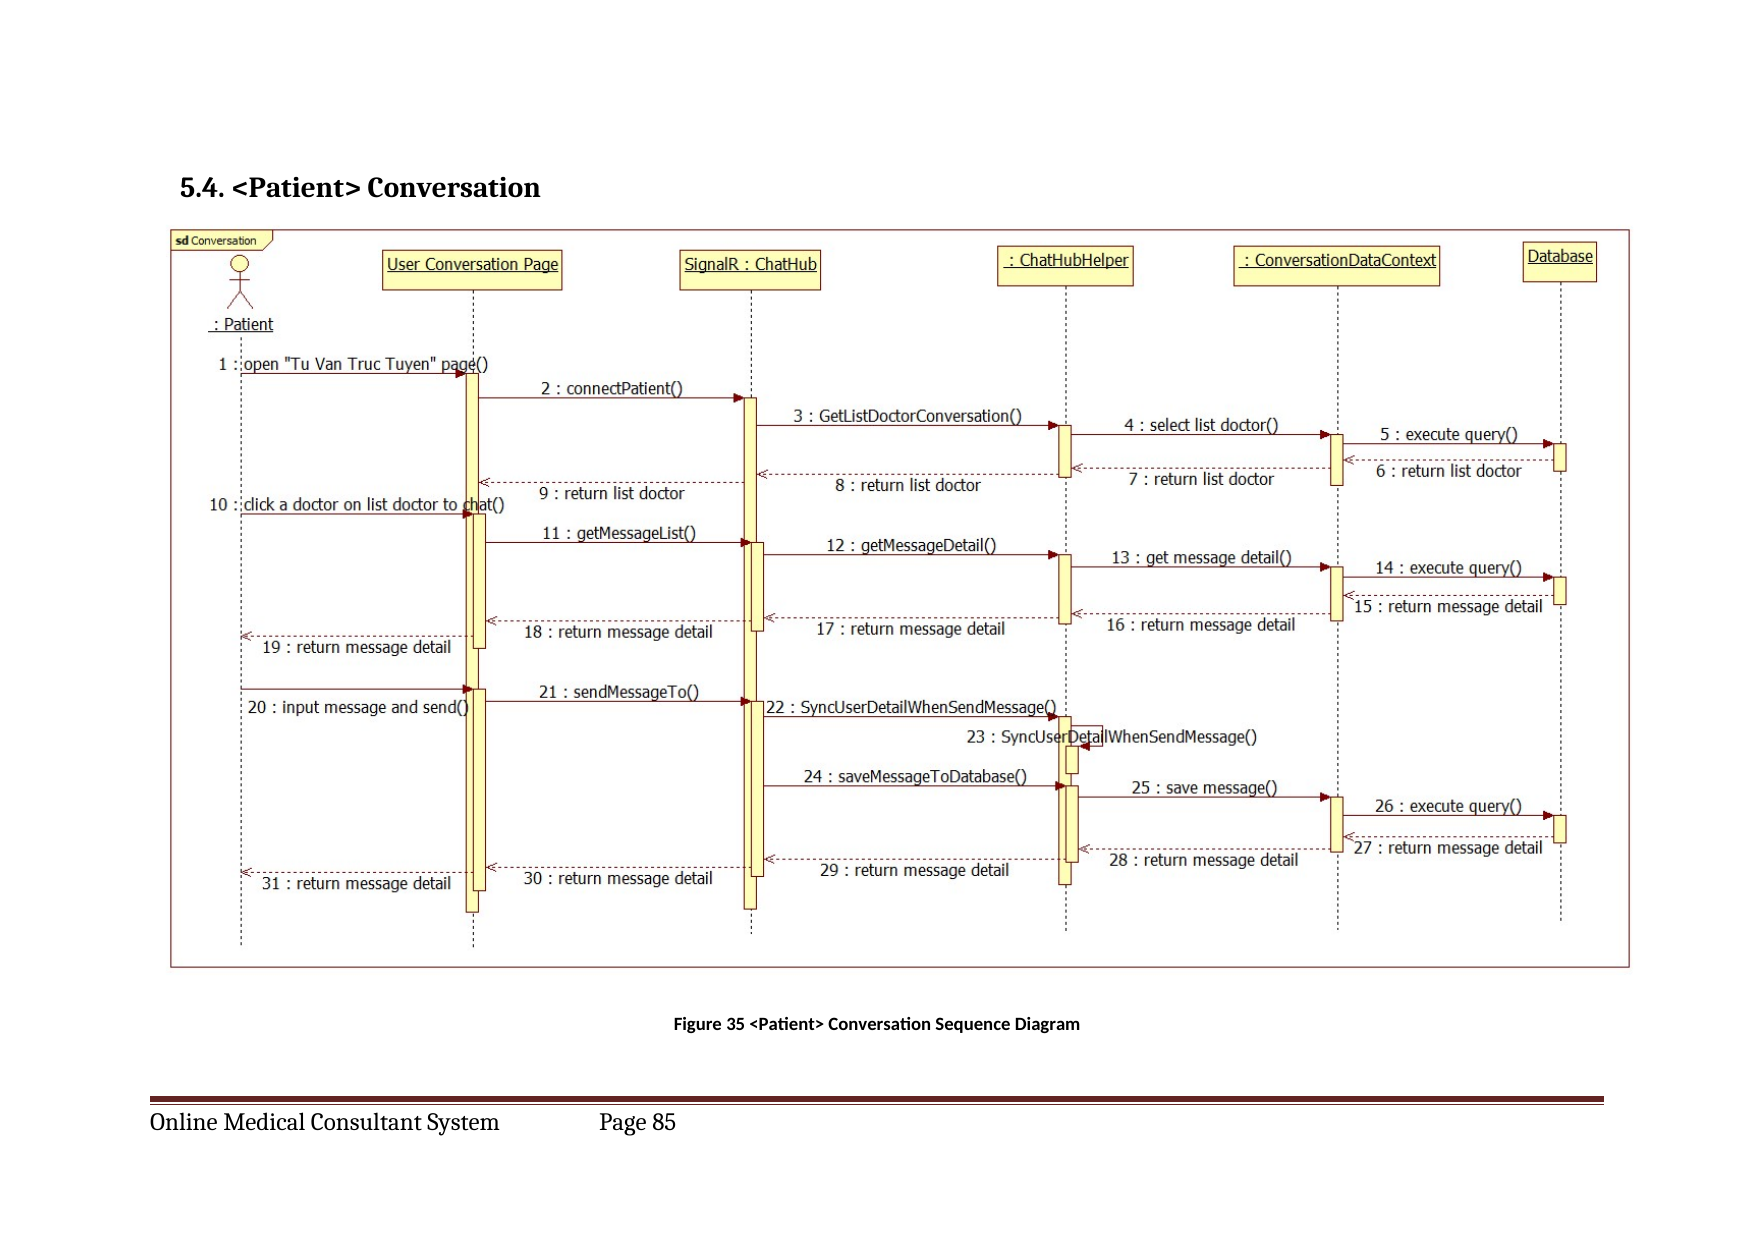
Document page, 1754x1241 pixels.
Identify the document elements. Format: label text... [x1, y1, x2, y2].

picture [150, 209, 1649, 987]
subtitle <Patient> Conversation [180, 171, 1604, 204]
